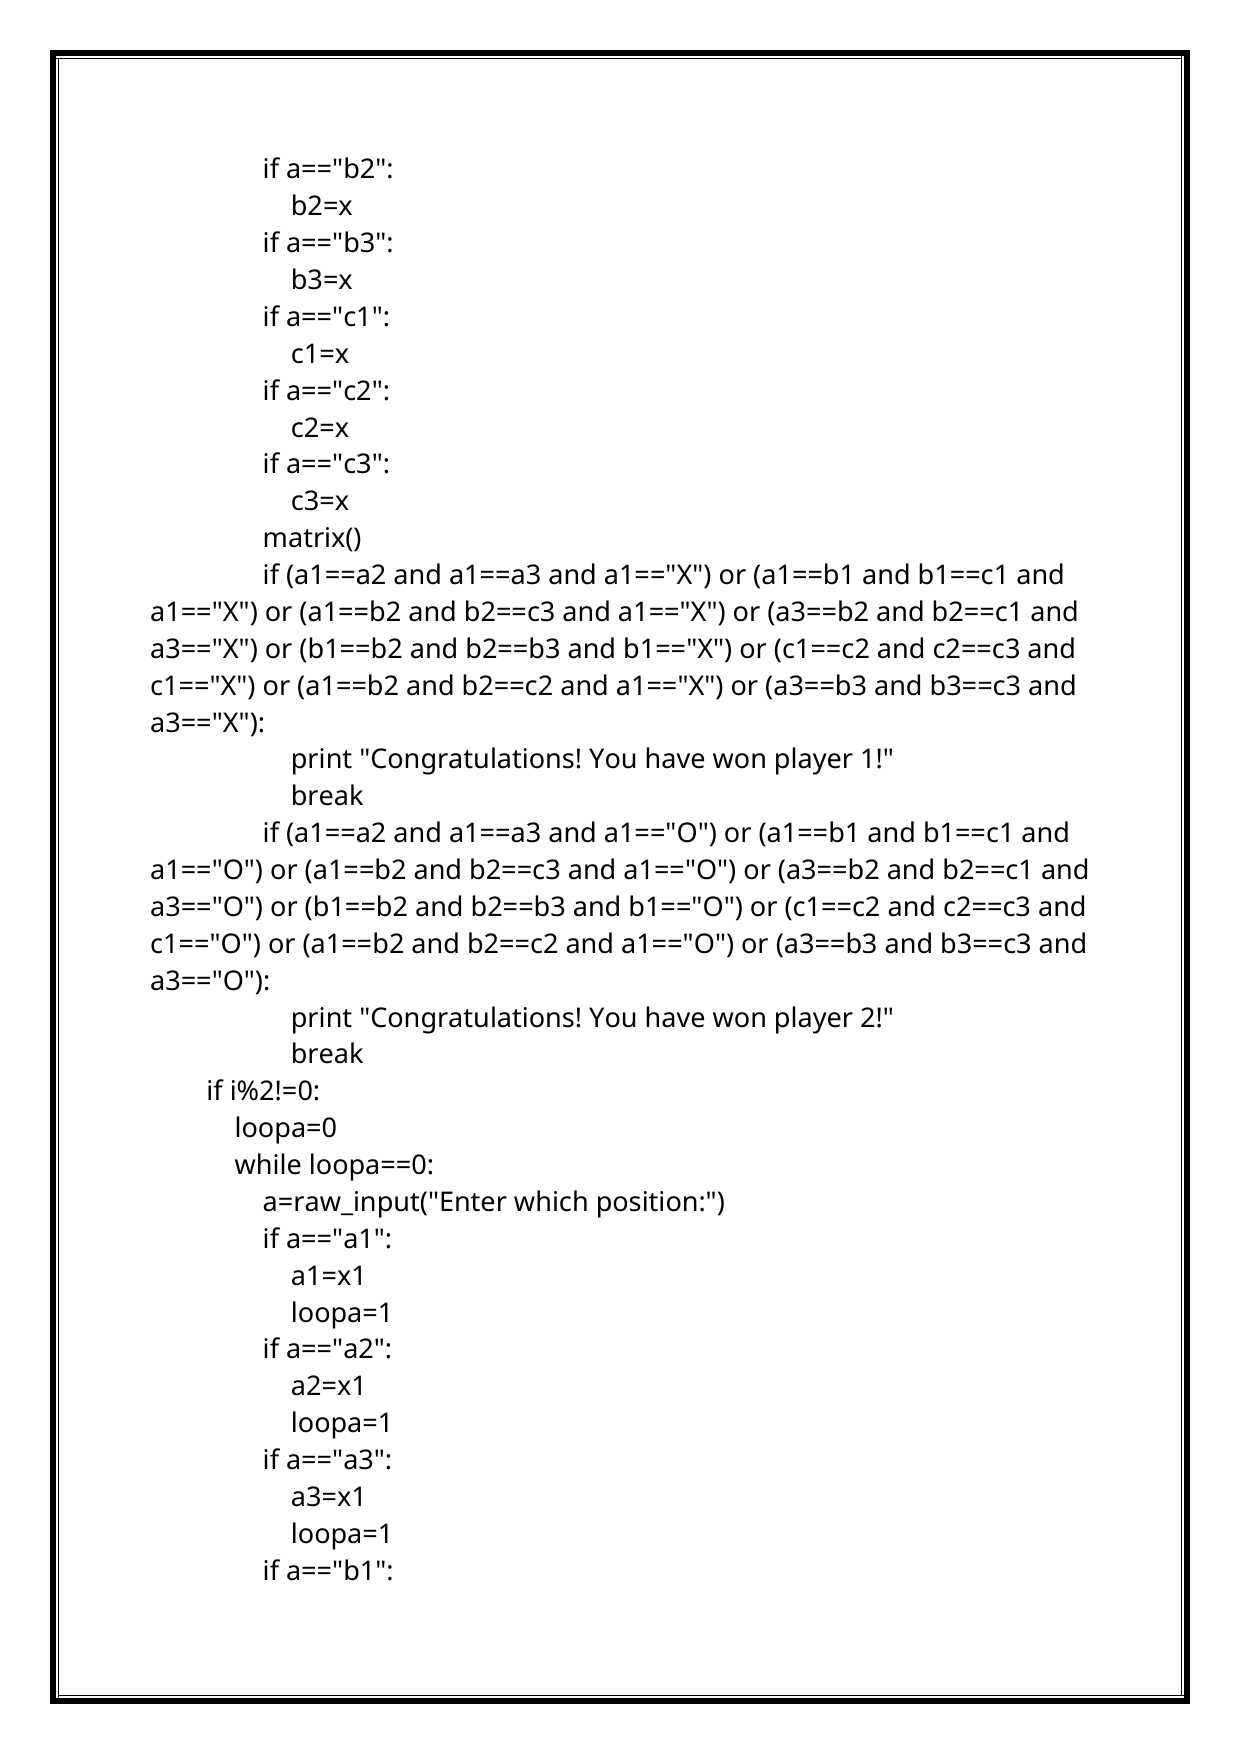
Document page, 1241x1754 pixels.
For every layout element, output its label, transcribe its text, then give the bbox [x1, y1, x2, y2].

text a2=x1 [150, 1367, 1090, 1404]
text if a=="a2": [150, 1330, 1090, 1367]
text if a=="a3": [150, 1441, 1090, 1477]
text if a=="c1": [150, 297, 1090, 334]
text break [150, 777, 1090, 814]
text if a=="b2": [150, 150, 1090, 187]
text c2=x [150, 408, 1090, 445]
text if a=="b3": [150, 224, 1090, 261]
text a=raw_input("Enter which position:") [150, 1182, 1090, 1219]
text print "Congratulations! You have won player 1!" [150, 740, 1090, 777]
text if (a1==a2 and a1==a3 and a1=="X") or (a1==b1 and b1==c1 and a1=="X") or (a1==b2 and b2==c3 and a1=="X") or (a3==b2 and b2==c1 and a3=="X") or (b1==b2 and b2==b3 and b1=="X") or (c1==c2 and c2==c3 and c1=="X") or (a1==b2 and b2==c2 and a1=="X") or (a3==b3 and b3==c3 and a3=="X"): [150, 556, 1090, 740]
text if i%2!=0: [150, 1072, 1090, 1109]
text if a=="c3": [150, 445, 1090, 482]
text loopa=0 [150, 1109, 1090, 1146]
text a1=x1 [150, 1256, 1090, 1293]
text c1=x [150, 334, 1090, 371]
text break [150, 1035, 1090, 1072]
text b3=x [150, 261, 1090, 297]
text loopa=1 [150, 1514, 1090, 1551]
text if a=="a1": [150, 1219, 1090, 1256]
text matrix() [150, 519, 1090, 556]
text b2=x [150, 187, 1090, 224]
text a3=x1 [150, 1477, 1090, 1514]
text print "Congratulations! You have won player 2!" [150, 998, 1090, 1035]
text if a=="c2": [150, 371, 1090, 408]
text c3=x [150, 482, 1090, 519]
text if a=="b1": [150, 1551, 1090, 1588]
text if (a1==a2 and a1==a3 and a1=="O") or (a1==b1 and b1==c1 and a1=="O") or (a1==b2 and b2==c3 and a1=="O") or (a3==b2 and b2==c1 and a3=="O") or (b1==b2 and b2==b3 and b1=="O") or (c1==c2 and c2==c3 and c1=="O") or (a1==b2 and b2==c2 and a1=="O") or (a3==b3 and b3==c3 and a3=="O"): [150, 814, 1090, 998]
text loopa=1 [150, 1404, 1090, 1441]
text while loopa==0: [150, 1146, 1090, 1182]
text loopa=1 [150, 1293, 1090, 1330]
